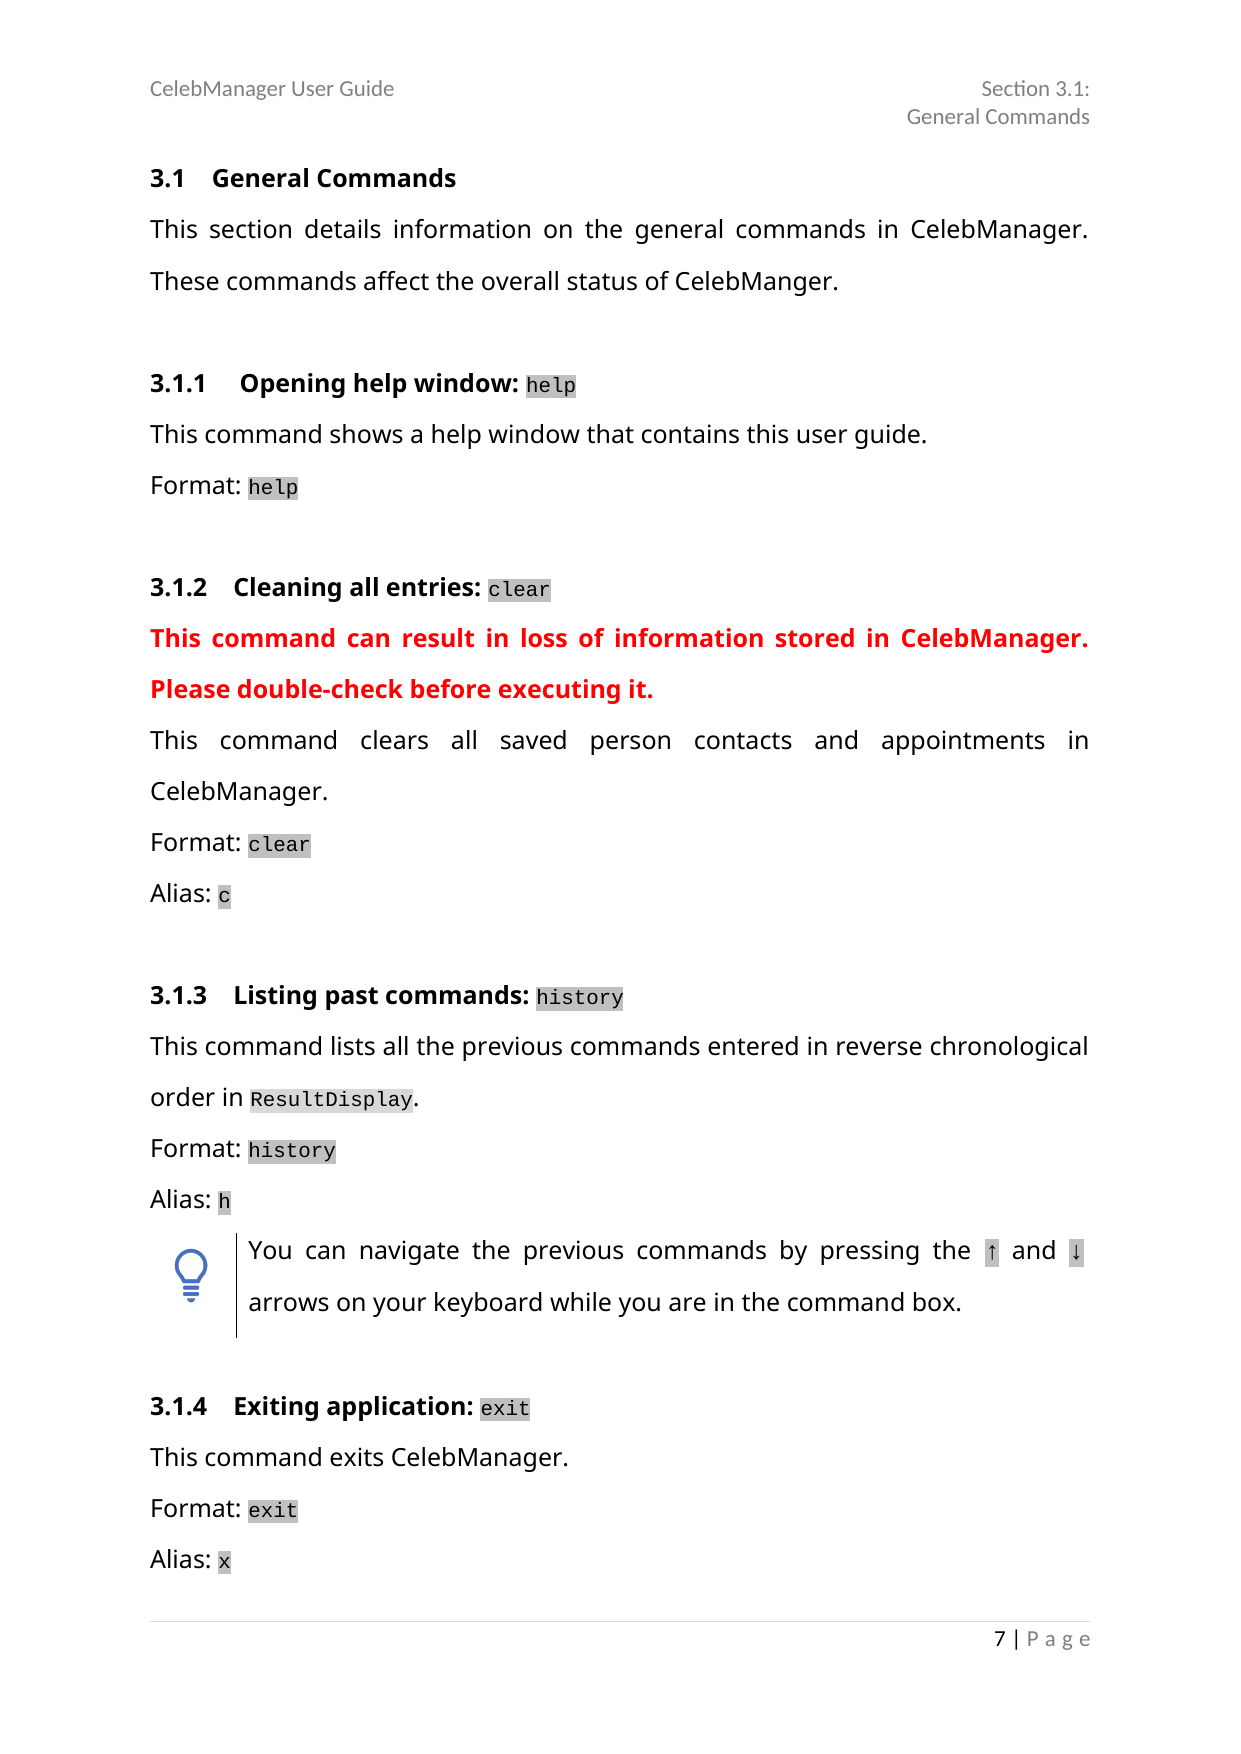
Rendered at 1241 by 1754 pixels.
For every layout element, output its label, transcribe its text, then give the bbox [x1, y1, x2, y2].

text This command shows a help window that contains this user guide. [150, 416, 1090, 450]
text This command clears all saved person contacts and appointments in CelebManager. [150, 722, 1090, 808]
text 3.1.1 Opening help window: help [150, 365, 1090, 399]
text Alias: c [150, 876, 1090, 910]
text This command exits CelebManager. [150, 1439, 1090, 1473]
text 3.1.4 Exiting application: exit [150, 1388, 1090, 1422]
text 3.1.3 Listing past commands: history [150, 978, 1090, 1012]
table_header You can navigate the previous commands by pressing the ↑ and ↓ arrows on your keyboard while you are in the command box. [237, 1233, 1095, 1337]
text Format: history [150, 1131, 1090, 1165]
text 3.1 General Commands [150, 161, 1090, 195]
text 3.1.2 Cleaning all entries: clear [150, 569, 1090, 603]
text Alias: h [150, 1182, 1090, 1216]
text Format: exit [150, 1491, 1090, 1524]
text Format: help [150, 467, 1090, 501]
table_header [150, 1233, 236, 1337]
text This command lists all the previous commands entered in reverse chronological order in ResultDisplay. [150, 1029, 1090, 1114]
text Alias: x [150, 1542, 1090, 1576]
text Format: clear [150, 824, 1090, 859]
text This section details information on the general commands in CelebManager. These commands affect the overall status of CelebManger. [150, 212, 1090, 297]
picture [161, 1246, 221, 1306]
text This command can result in loss of information stored in CelebManager. Please double-check before executing it. [150, 620, 1090, 706]
